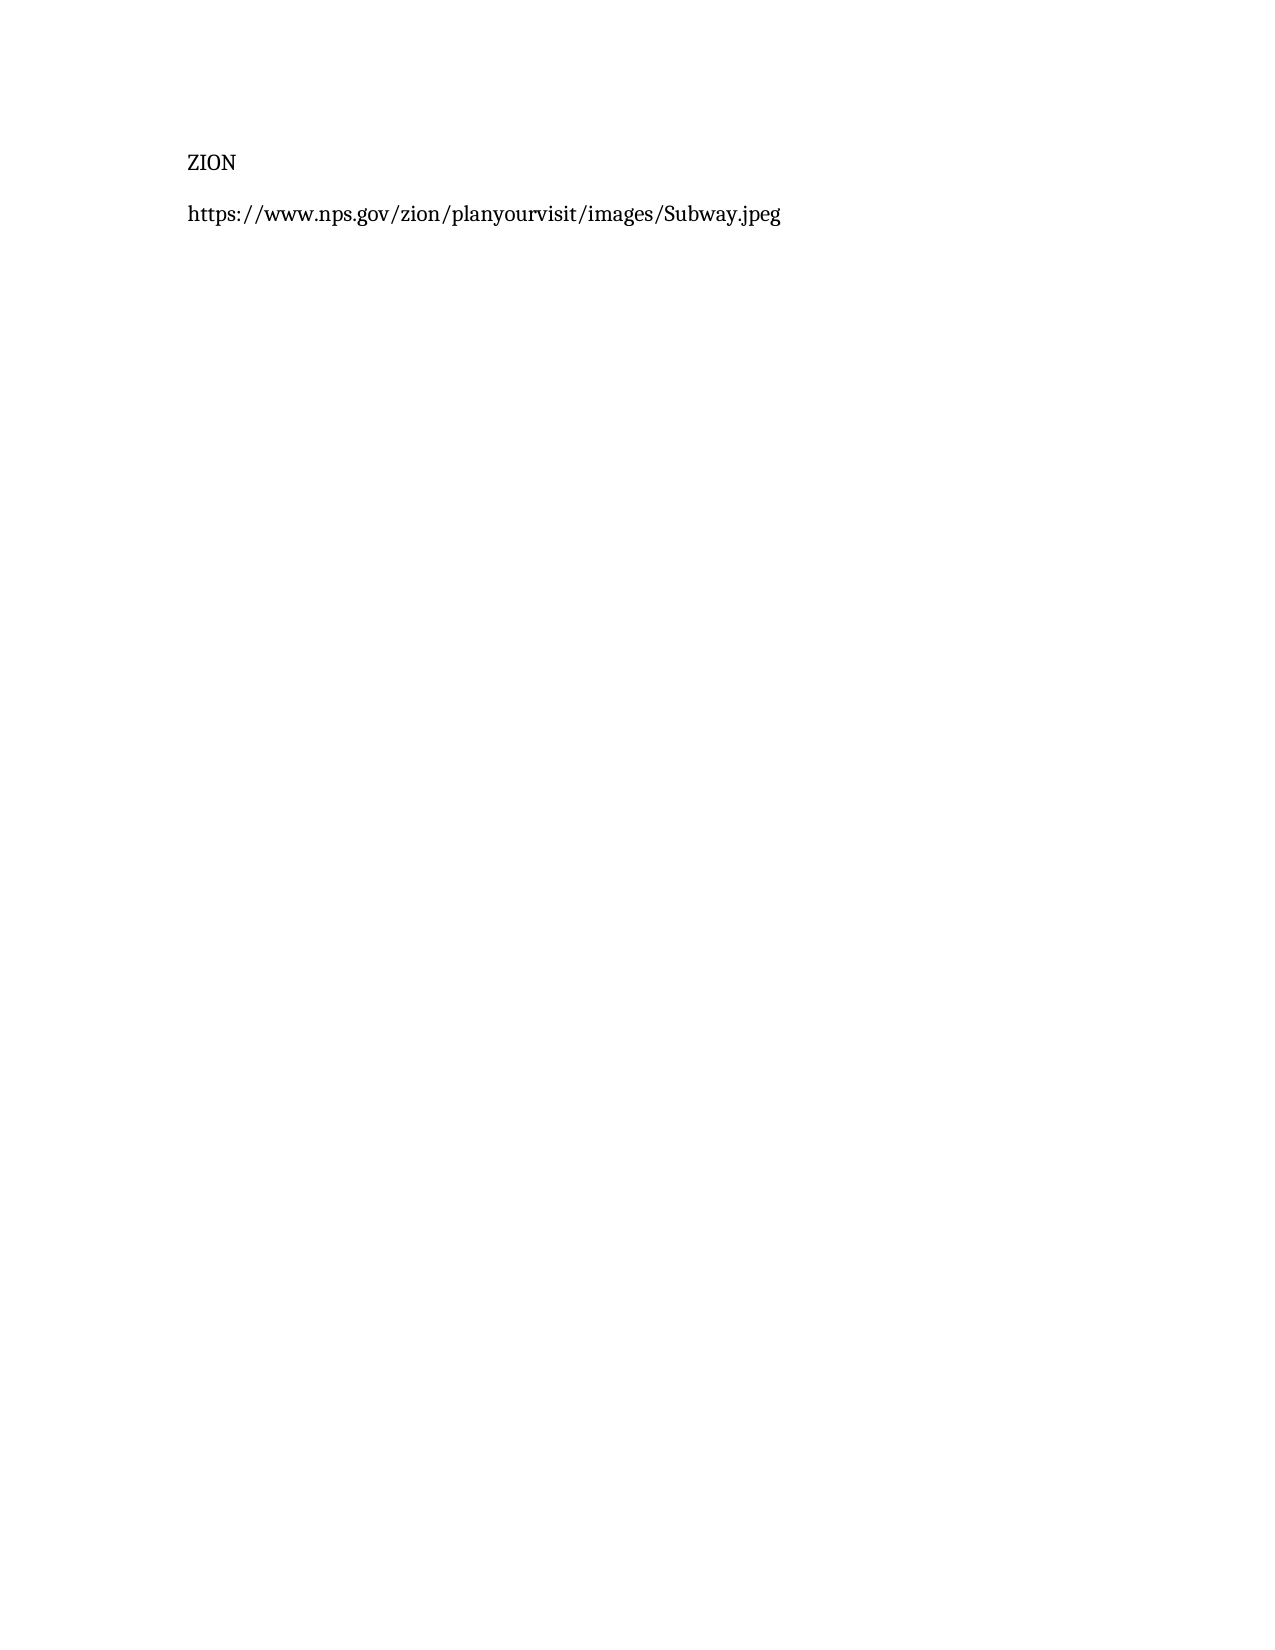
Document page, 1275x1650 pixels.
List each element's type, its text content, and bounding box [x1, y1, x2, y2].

text https://www.nps.gov/zion/planyourvisit/images/Subway.jpeg [187, 201, 1087, 227]
text ZION [187, 150, 1087, 176]
